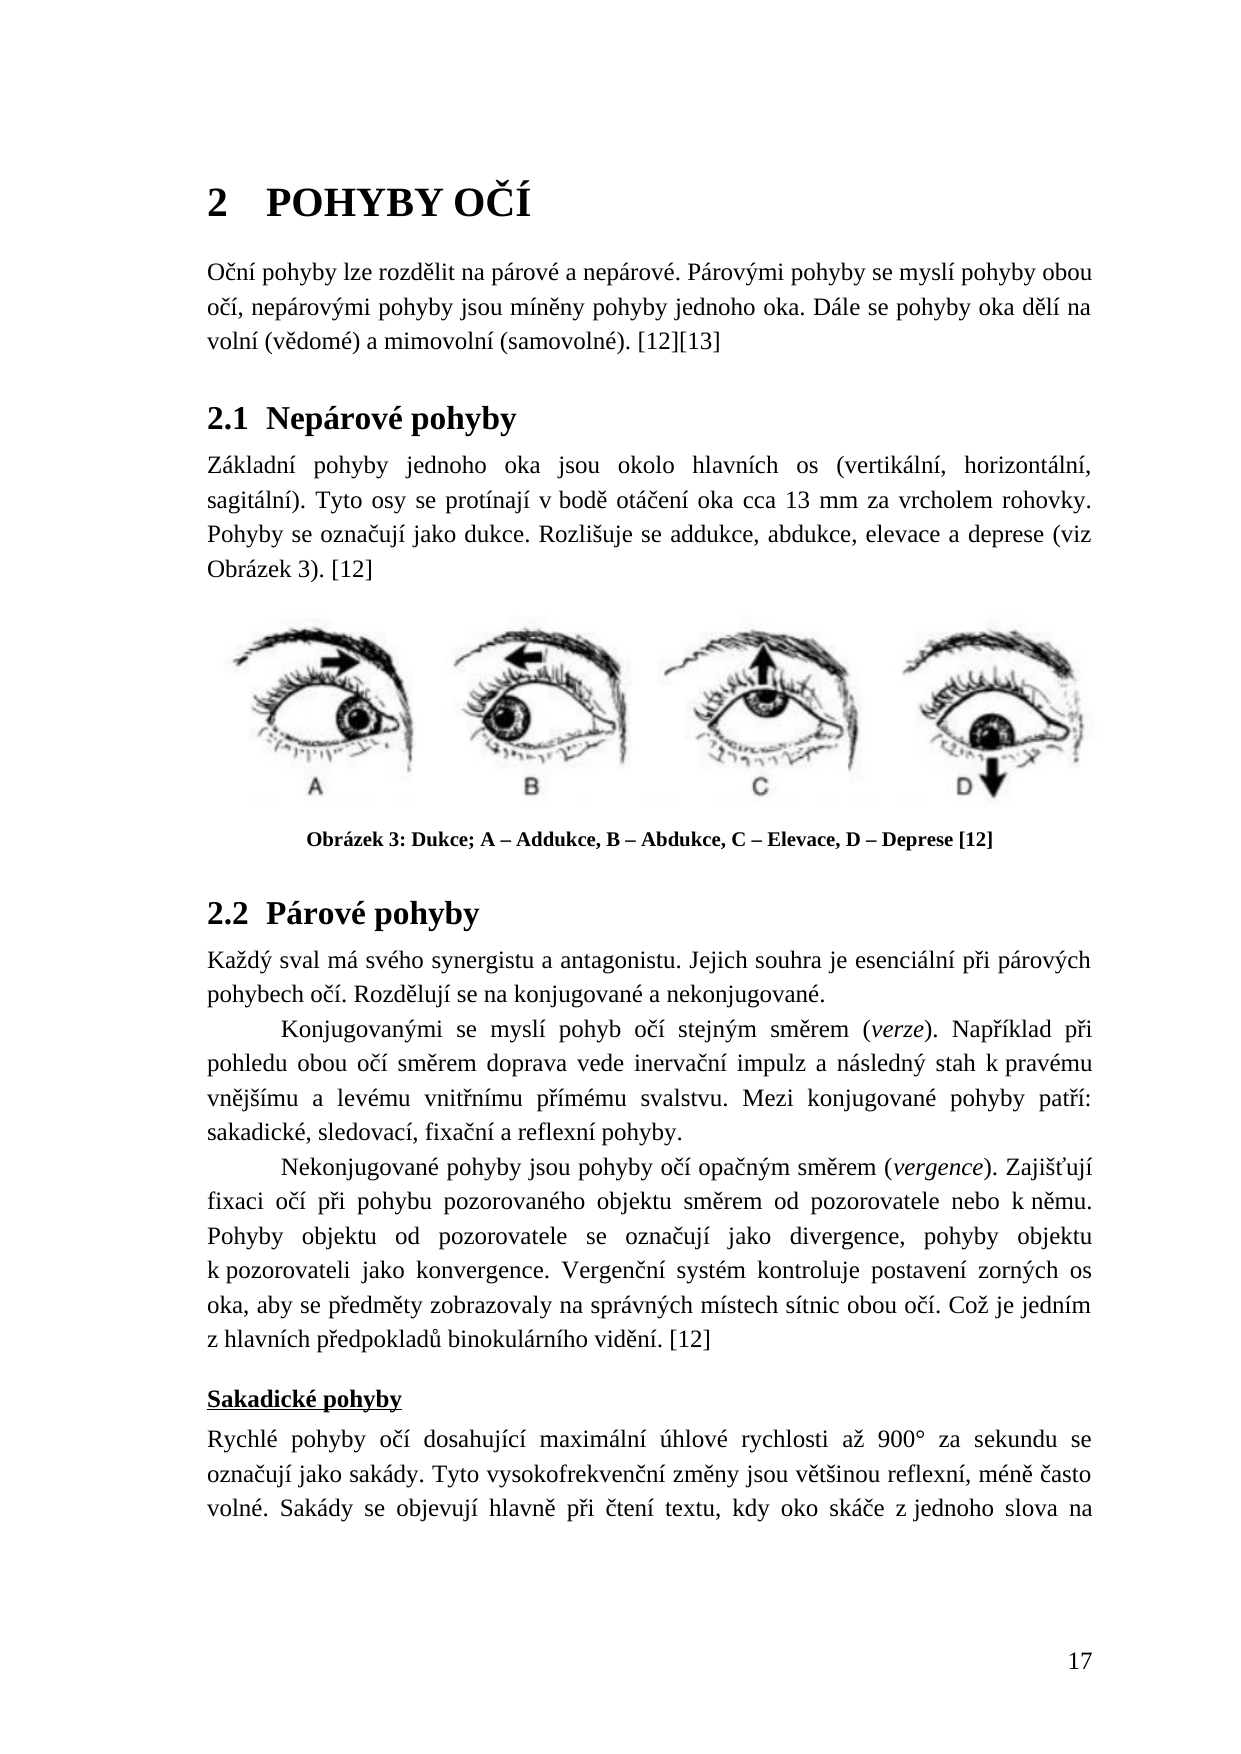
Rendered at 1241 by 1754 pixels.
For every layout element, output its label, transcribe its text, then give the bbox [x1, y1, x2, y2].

text Obrázek 3: Dukce; A – Addukce, B – Abdukce, C – Elevace, D – Deprese [12] [207, 827, 1092, 851]
text Oční pohyby lze rozdělit na párové a nepárové. Párovými pohyby se myslí pohyby obou očí, nepárovými pohyby jsou míněny pohyby jednoho oka. Dále se pohyby oka dělí na volní (vědomé) a mimovolní (samovolné). [12][13] [207, 257, 1092, 355]
subtitle Párové pohyby [207, 893, 1092, 931]
text Každý sval má svého synergistu a antagonistu. Jejich souhra je esenciální při párových pohybech očí. Rozdělují se na konjugované a nekonjugované. [207, 945, 1092, 1008]
picture [206, 588, 1126, 821]
subtitle Sakadické pohyby [207, 1384, 1092, 1413]
text Konjugovanými se myslí pohyb očí stejným směrem (verze). Například při pohledu obou očí směrem doprava vede inervační impulz a následný stah k pravému vnějšímu a levému vnitřnímu přímému svalstvu. Mezi konjugované pohyby patří: sakadické, sledovací, fixační a reflexní pohyby. [207, 1014, 1092, 1146]
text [207, 1424, 1092, 1522]
subtitle Nepárové pohyby [207, 398, 1092, 437]
subtitle POHYBY OČÍ [207, 177, 1092, 225]
text Základní pohyby jednoho oka jsou okolo hlavních os (vertikální, horizontální, sagitální). Tyto osy se protínají v bodě otáčení oka cca 13 mm za vrcholem rohovky. Pohyby se označují jako dukce. Rozlišuje se addukce, abdukce, elevace a deprese (viz Obrázek 3). [12] [207, 450, 1092, 583]
text Nekonjugované pohyby jsou pohyby očí opačným směrem (vergence). Zajišťují fixaci očí při pohybu pozorovaného objektu směrem od pozorovatele nebo k němu. Pohyby objektu od pozorovatele se označují jako divergence, pohyby objektu k pozorovateli jako konvergence. Vergenční systém kontroluje postavení zorných os oka, aby se předměty zobrazovaly na správných místech sítnic obou očí. Což je jedním z hlavních předpokladů binokulárního vidění. [12] [207, 1152, 1092, 1353]
